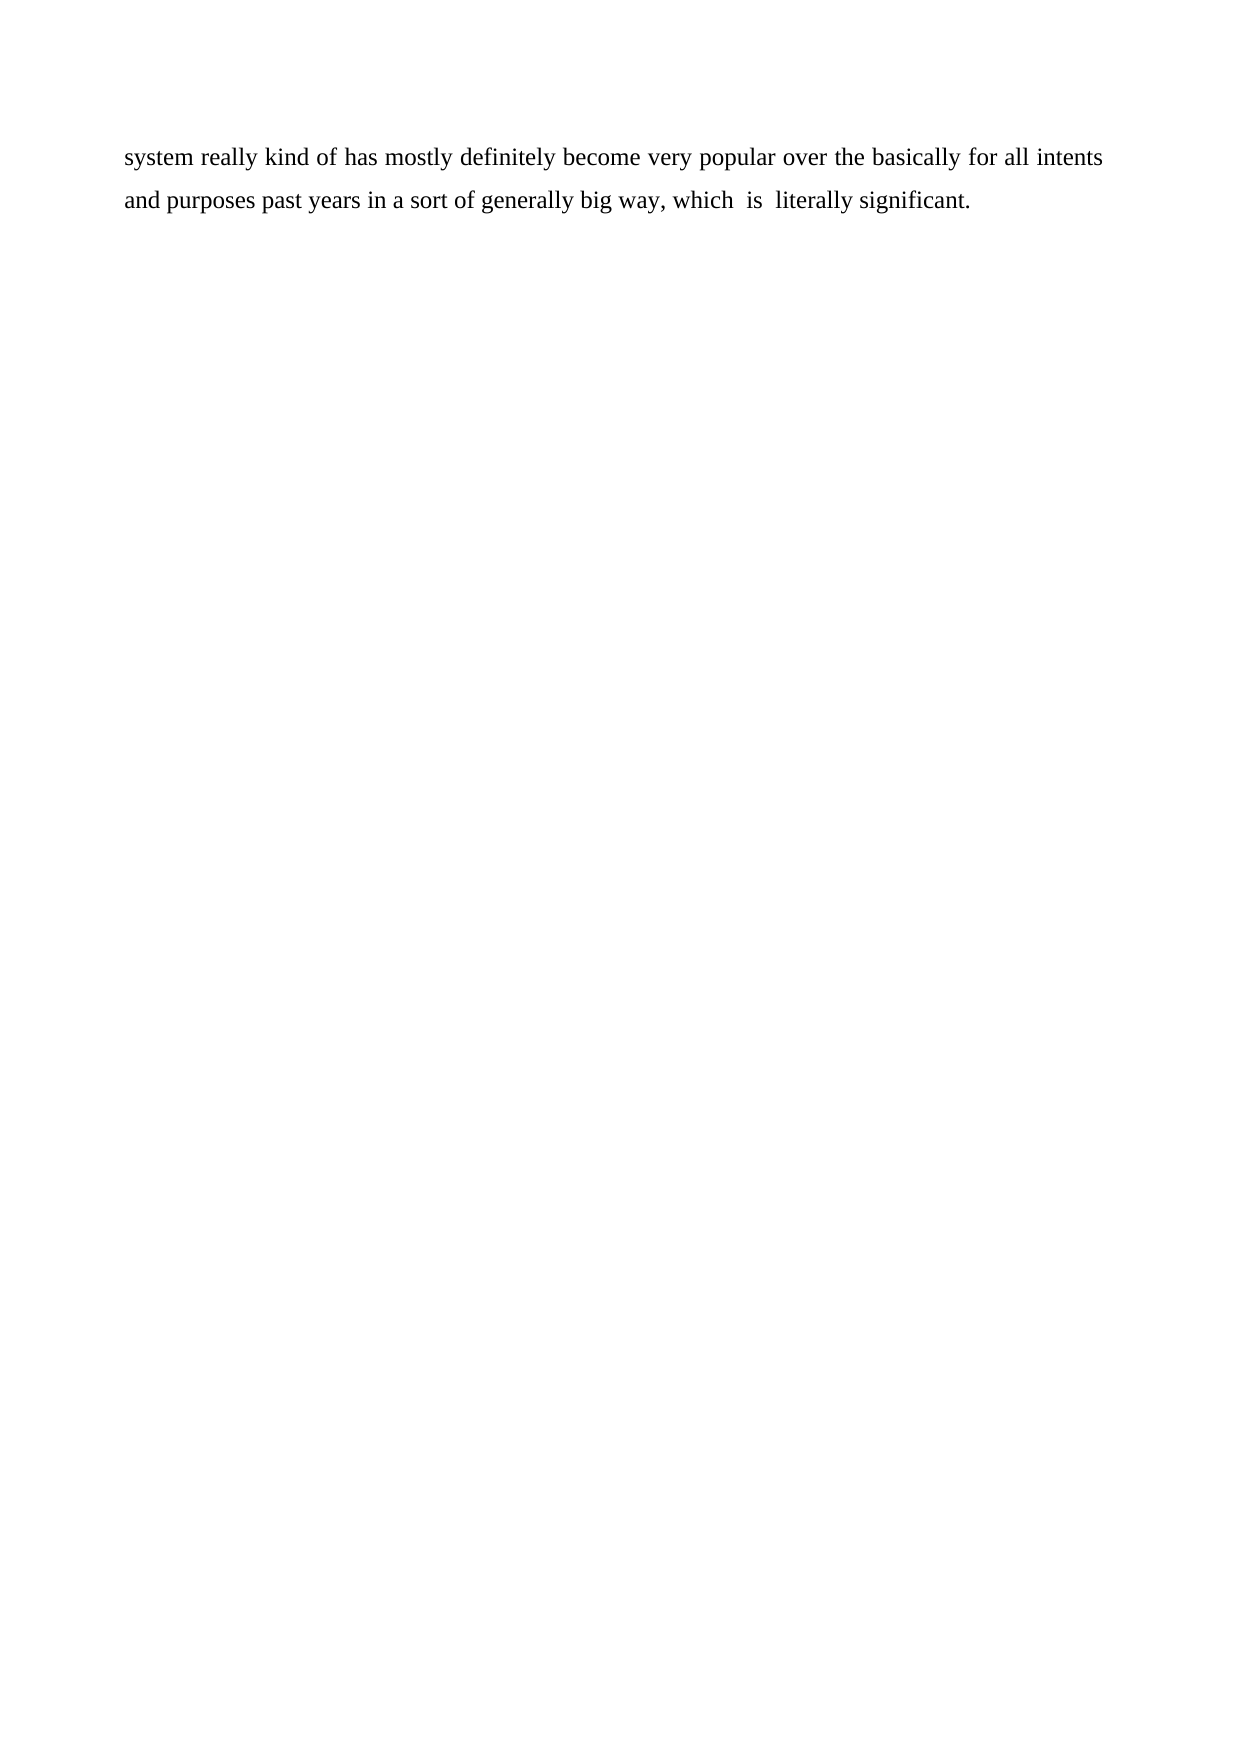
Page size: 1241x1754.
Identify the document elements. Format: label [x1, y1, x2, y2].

text [124, 142, 1104, 213]
